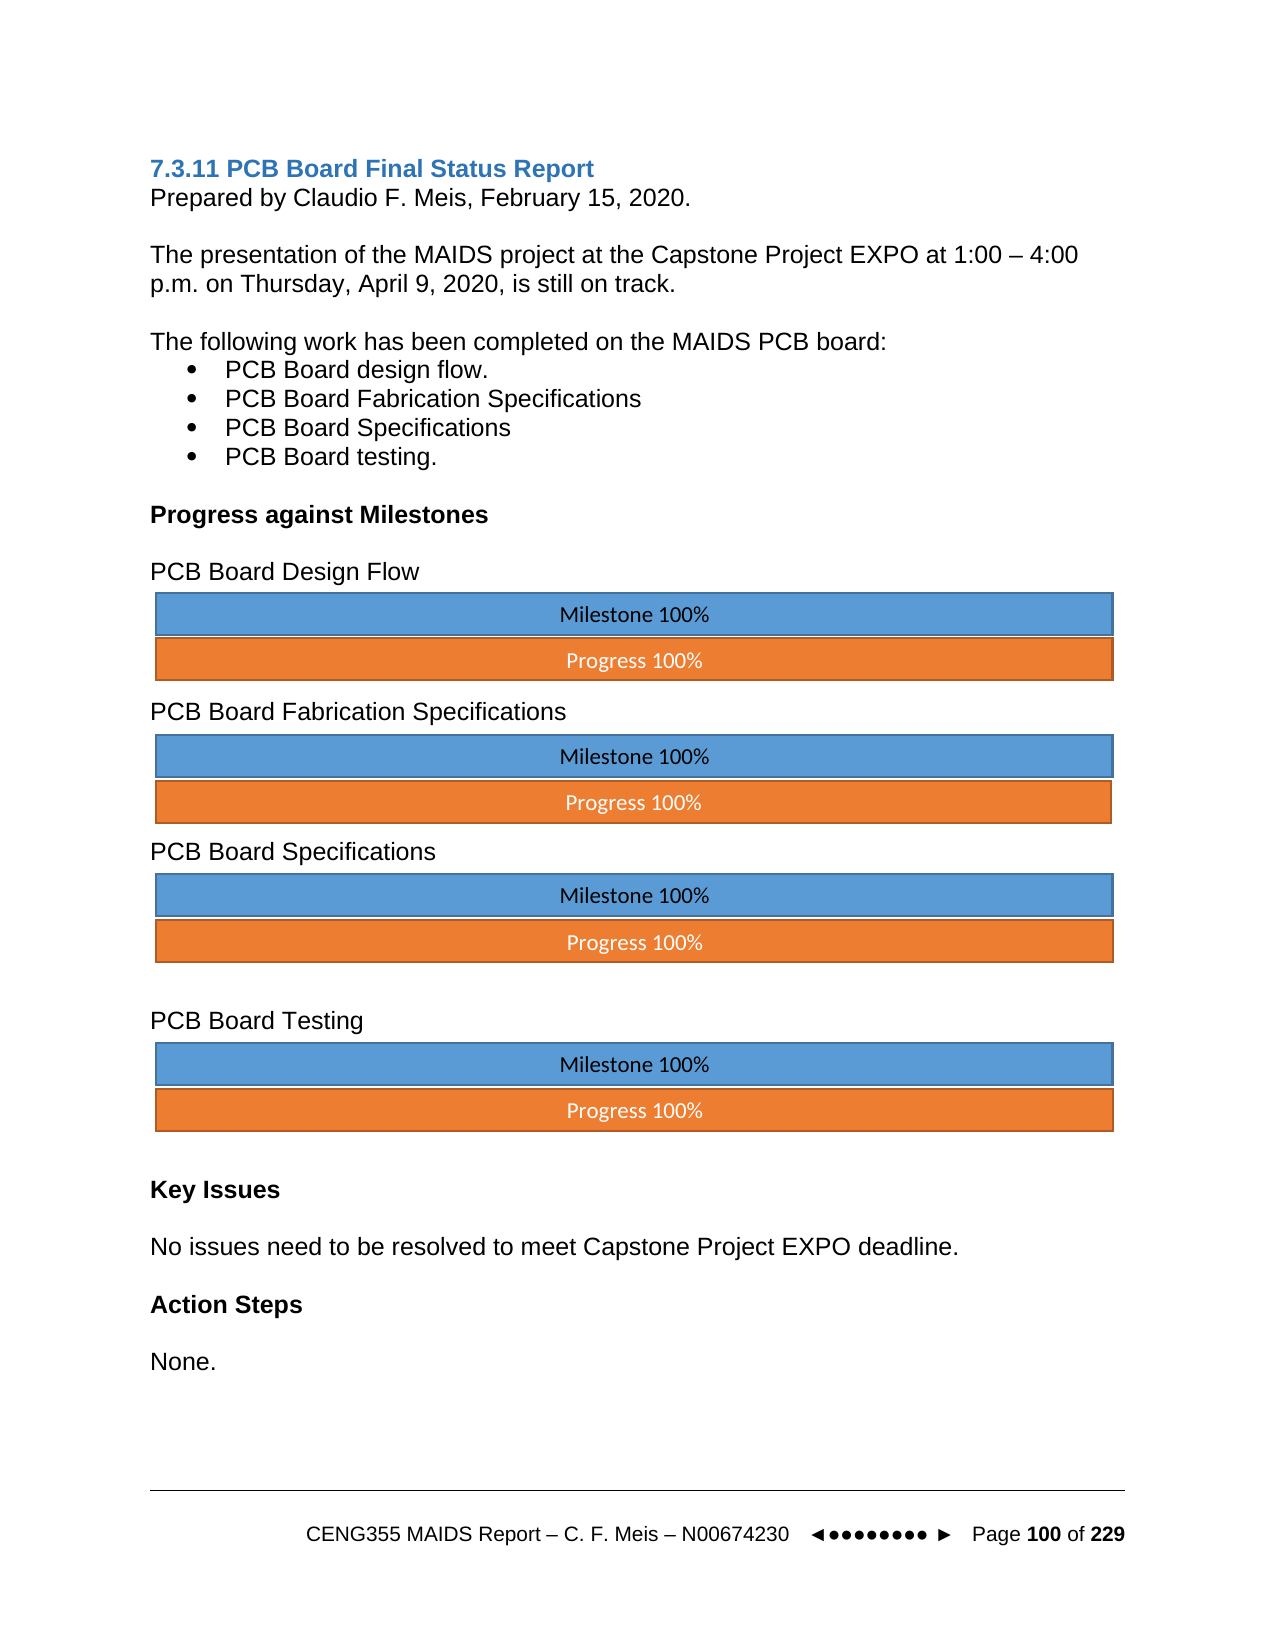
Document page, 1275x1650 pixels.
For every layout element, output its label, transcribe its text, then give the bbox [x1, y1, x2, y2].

list PCB Board testing. [187, 442, 1125, 471]
text Progress against Milestones [150, 499, 1125, 528]
text PCB Board Fabrication Specifications [150, 697, 1125, 726]
list PCB Board design flow. [187, 355, 1125, 384]
text PCB Board Specifications [150, 837, 1125, 866]
text Action Steps [150, 1289, 1125, 1318]
text Key Issues [150, 1174, 1125, 1203]
text PCB Board Testing [150, 1006, 1125, 1034]
text The following work has been completed on the MAIDS PCB board: [150, 327, 1125, 355]
list PCB Board Specifications [187, 413, 1125, 442]
subtitle 7.3.11 PCB Board Final Status Report [150, 154, 1125, 183]
list PCB Board Fabrication Specifications [187, 384, 1125, 413]
text Prepared by Claudio F. Meis, February 15, 2020. [150, 183, 1125, 212]
text PCB Board Design Flow [150, 557, 1125, 586]
text None. [150, 1347, 1125, 1376]
text No issues need to be resolved to meet Capstone Project EXPO deadline. [150, 1232, 1125, 1261]
text The presentation of the MAIDS project at the Capstone Project EXPO at 1:00 – 4:00 p.m. on Thursday, April 9, 2020, is still on track. [150, 240, 1125, 298]
